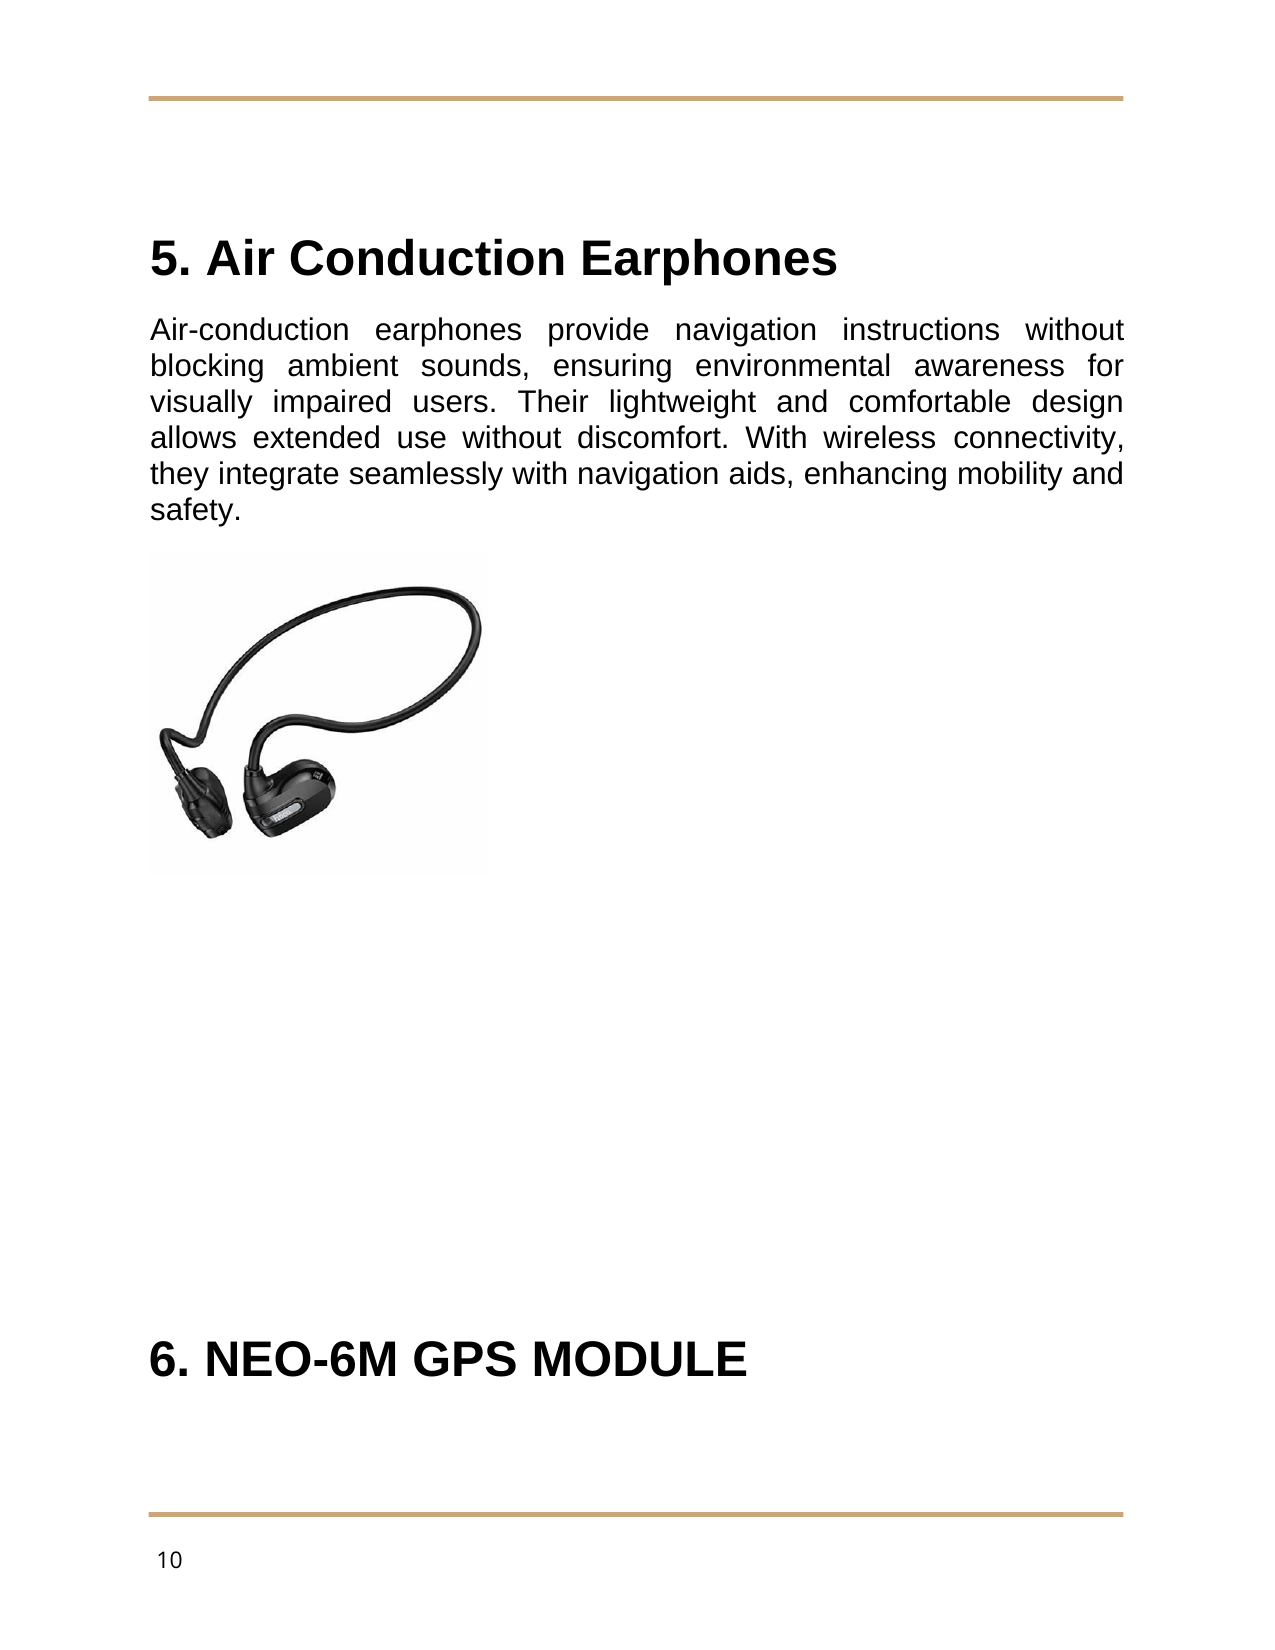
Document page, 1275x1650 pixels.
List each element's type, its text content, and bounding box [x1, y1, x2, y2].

picture [150, 552, 489, 877]
text 5. Air Conduction Earphones [150, 229, 1125, 286]
picture [148, 1512, 1124, 1517]
text Air-conduction earphones provide navigation instructions without blocking ambient sounds, ensuring environmental awareness for visually impaired users. Their lightweight and comfortable design allows extended use without discomfort. With wireless connectivity, they integrate seamlessly with navigation aids, enhancing mobility and safety. [150, 311, 1125, 527]
text 6. NEO-6M GPS MODULE [148, 1329, 1125, 1387]
picture [148, 96, 1124, 101]
